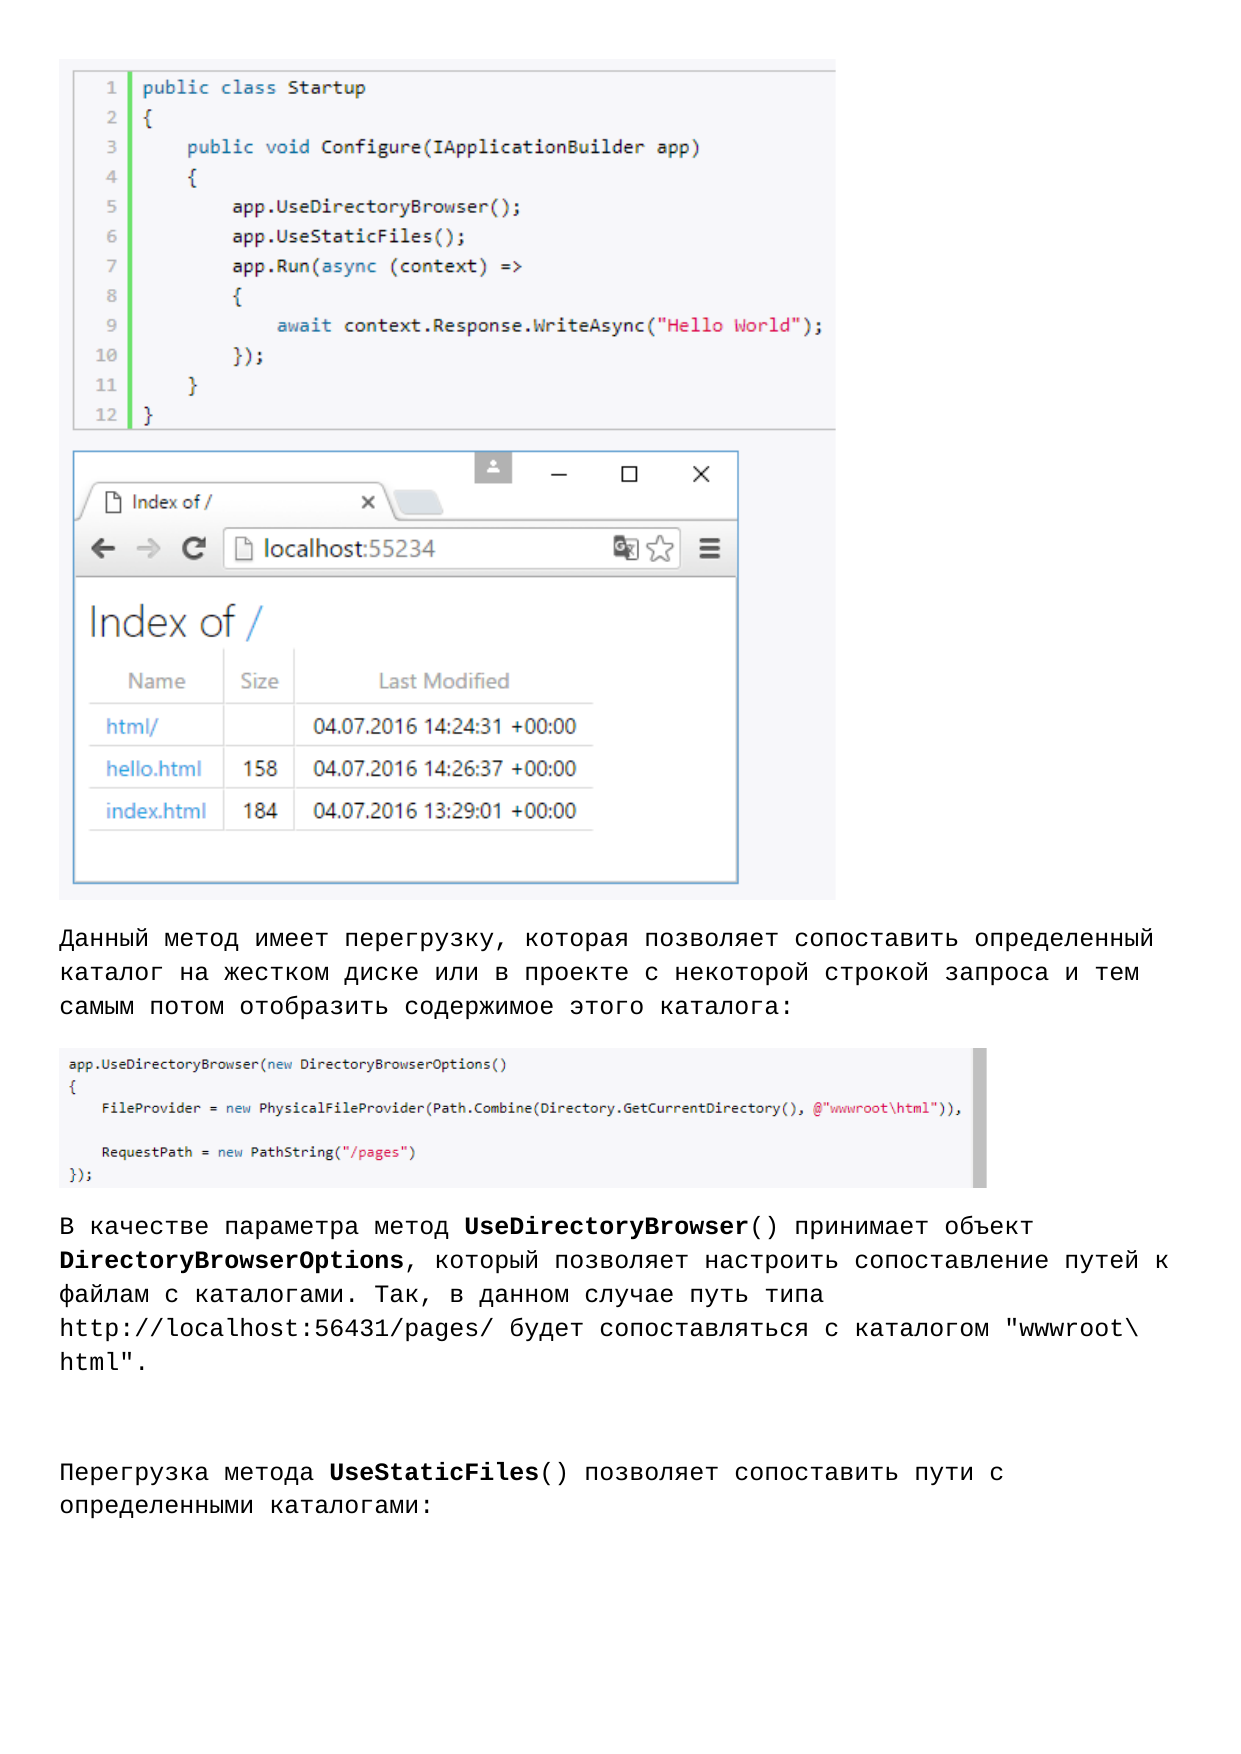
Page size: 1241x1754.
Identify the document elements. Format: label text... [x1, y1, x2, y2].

text В качестве параметра метод UseDirectoryBrowser() принимает объект DirectoryBrowserOptions, который позволяет настроить сопоставление путей к файлам с каталогами. Так, в данном случае путь типа http://localhost:56431/pages/ будет сопоставляться с каталогом "wwwroot\html". [59, 1214, 1181, 1378]
picture [59, 1048, 987, 1188]
text Перегрузка метода UseStaticFiles() позволяет сопоставить пути с определенными каталогами: [59, 1459, 1181, 1521]
picture [59, 59, 836, 900]
text Данный метод имеет перегрузку, которая позволяет сопоставить определенный каталог на жестком диске или в проекте с некоторой строкой запроса и тем самым потом отобразить содержимое этого каталога: [59, 926, 1181, 1022]
